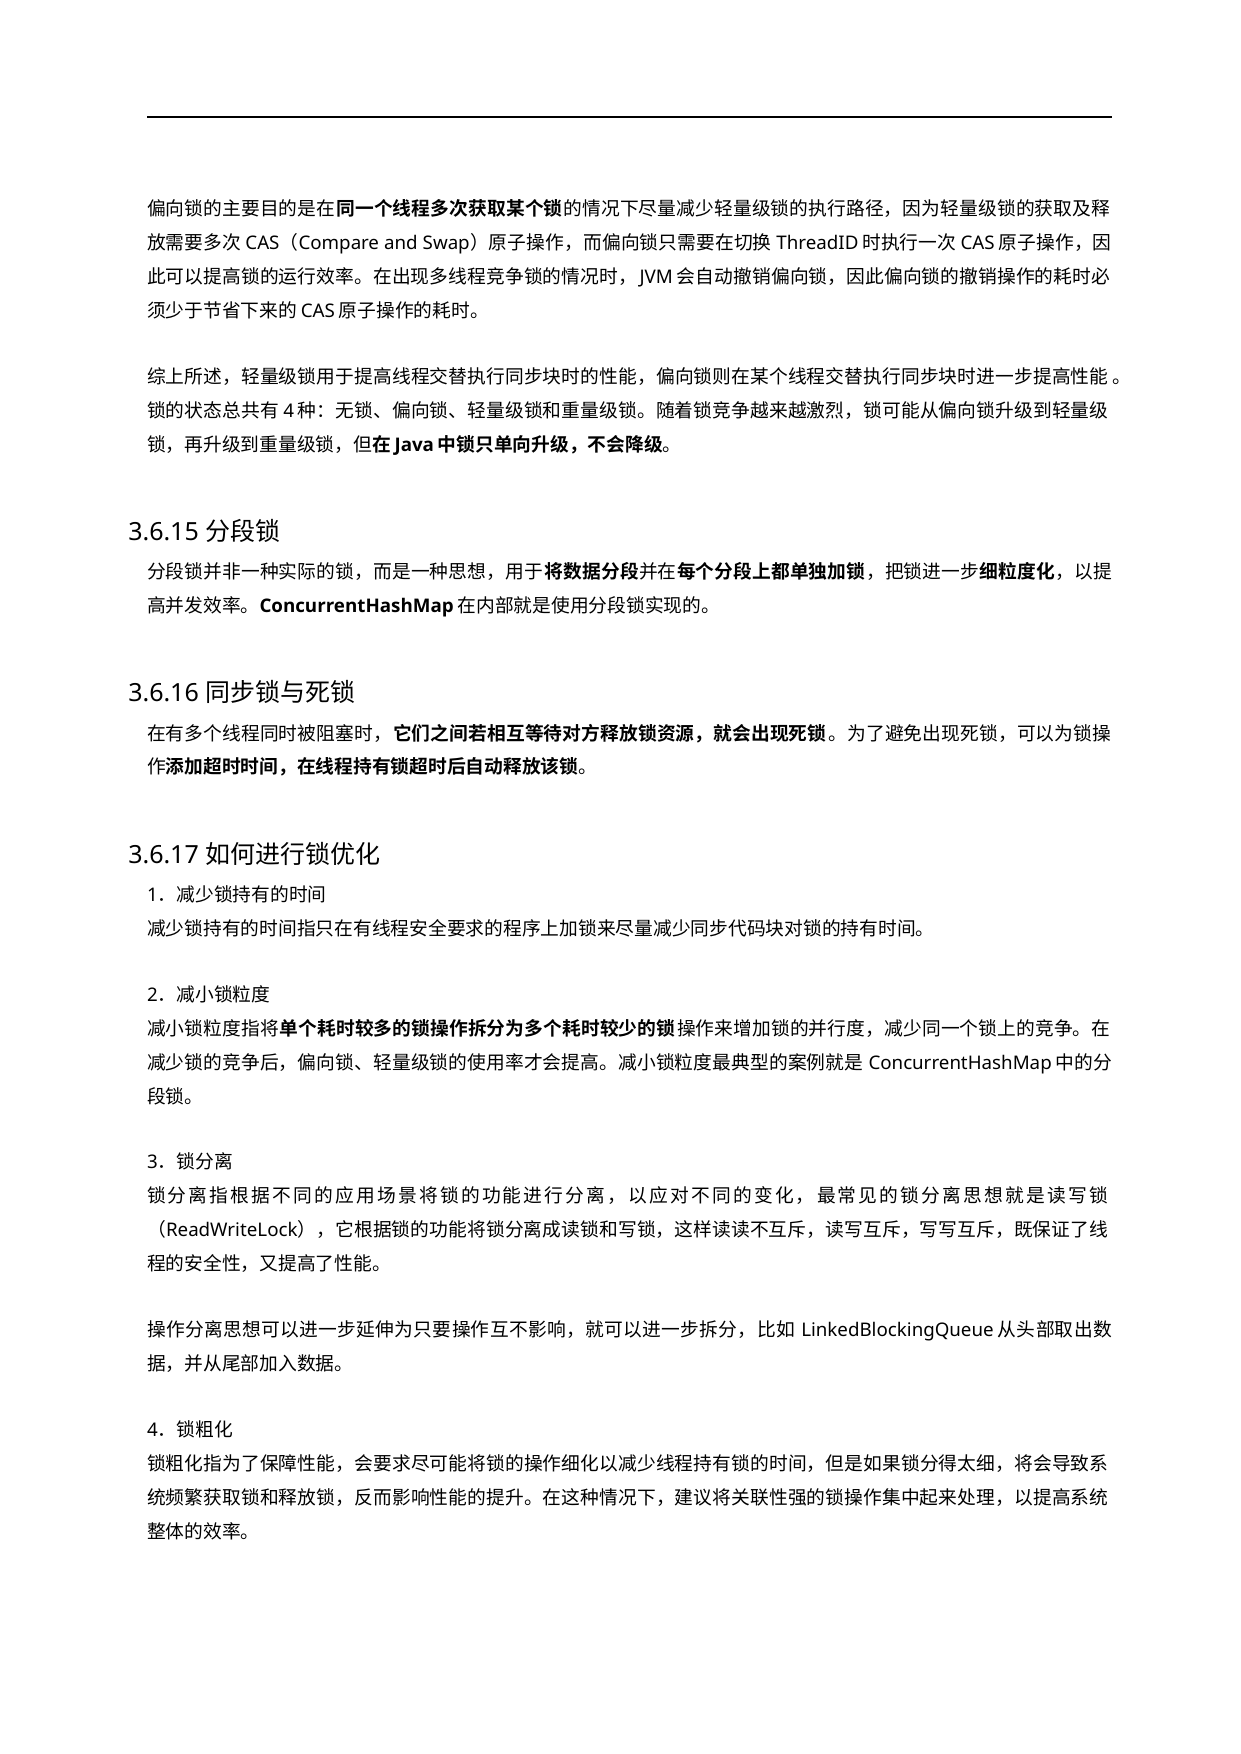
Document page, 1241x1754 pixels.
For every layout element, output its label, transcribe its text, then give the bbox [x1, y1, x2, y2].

text 偏向锁的主要目的是在同一个线程多次获取某个锁的情况下尽量减少轻量级锁的执行路径，因为轻量级锁的获取及释放需要多次CAS（Compare and Swap）原子操作，而偏向锁只需要在切换ThreadID时执行一次CAS原子操作，因此可以提高锁的运行效率。在出现多线程竞争锁的情况时，JVM会自动撤销偏向锁，因此偏向锁的撤销操作的耗时必须少于节省下来的CAS原子操作的耗时。 [147, 194, 1112, 323]
text 锁粗化指为了保障性能，会要求尽可能将锁的操作细化以减少线程持有锁的时间，但是如果锁分得太细，将会导致系统频繁获取锁和释放锁，反而影响性能的提升。在这种情况下，建议将关联性强的锁操作集中起来处理，以提高系统整体的效率。 [147, 1448, 1112, 1544]
subtitle 3.6.16 同步锁与死锁 [128, 673, 1112, 709]
subtitle 3.6.15 分段锁 [128, 512, 1112, 548]
text 3．锁分离 [147, 1147, 1112, 1174]
text 2．减小锁粒度 [147, 979, 1112, 1007]
text 操作分离思想可以进一步延伸为只要操作互不影响，就可以进一步拆分，比如LinkedBlockingQueue从头部取出数据，并从尾部加入数据。 [147, 1315, 1112, 1376]
text 减少锁持有的时间指只在有线程安全要求的程序上加锁来尽量减少同步代码块对锁的持有时间。 [147, 913, 1112, 941]
subtitle 3.6.17 如何进行锁优化 [128, 834, 1112, 871]
text 4．锁粗化 [147, 1414, 1112, 1442]
text 1．减少锁持有的时间 [147, 879, 1112, 907]
text 减小锁粒度指将单个耗时较多的锁操作拆分为多个耗时较少的锁操作来增加锁的并行度，减少同一个锁上的竞争。在减少锁的竞争后，偏向锁、轻量级锁的使用率才会提高。减小锁粒度最典型的案例就是ConcurrentHashMap中的分段锁。 [147, 1013, 1112, 1108]
text 在有多个线程同时被阻塞时，它们之间若相互等待对方释放锁资源，就会出现死锁。为了避免出现死锁，可以为锁操作添加超时时间，在线程持有锁超时后自动释放该锁。 [147, 718, 1112, 779]
text 综上所述，轻量级锁用于提高线程交替执行同步块时的性能，偏向锁则在某个线程交替执行同步块时进一步提高性能。锁的状态总共有4种：无锁、偏向锁、轻量级锁和重量级锁。随着锁竞争越来越激烈，锁可能从偏向锁升级到轻量级锁，再升级到重量级锁，但在Java中锁只单向升级，不会降级。 [147, 362, 1112, 457]
text 锁分离指根据不同的应用场景将锁的功能进行分离，以应对不同的变化，最常见的锁分离思想就是读写锁（ReadWriteLock），它根据锁的功能将锁分离成读锁和写锁，这样读读不互斥，读写互斥，写写互斥，既保证了线程的安全性，又提高了性能。 [147, 1181, 1112, 1276]
text 分段锁并非一种实际的锁，而是一种思想，用于将数据分段并在每个分段上都单独加锁，把锁进一步细粒度化，以提高并发效率。ConcurrentHashMap在内部就是使用分段锁实现的。 [147, 557, 1112, 618]
